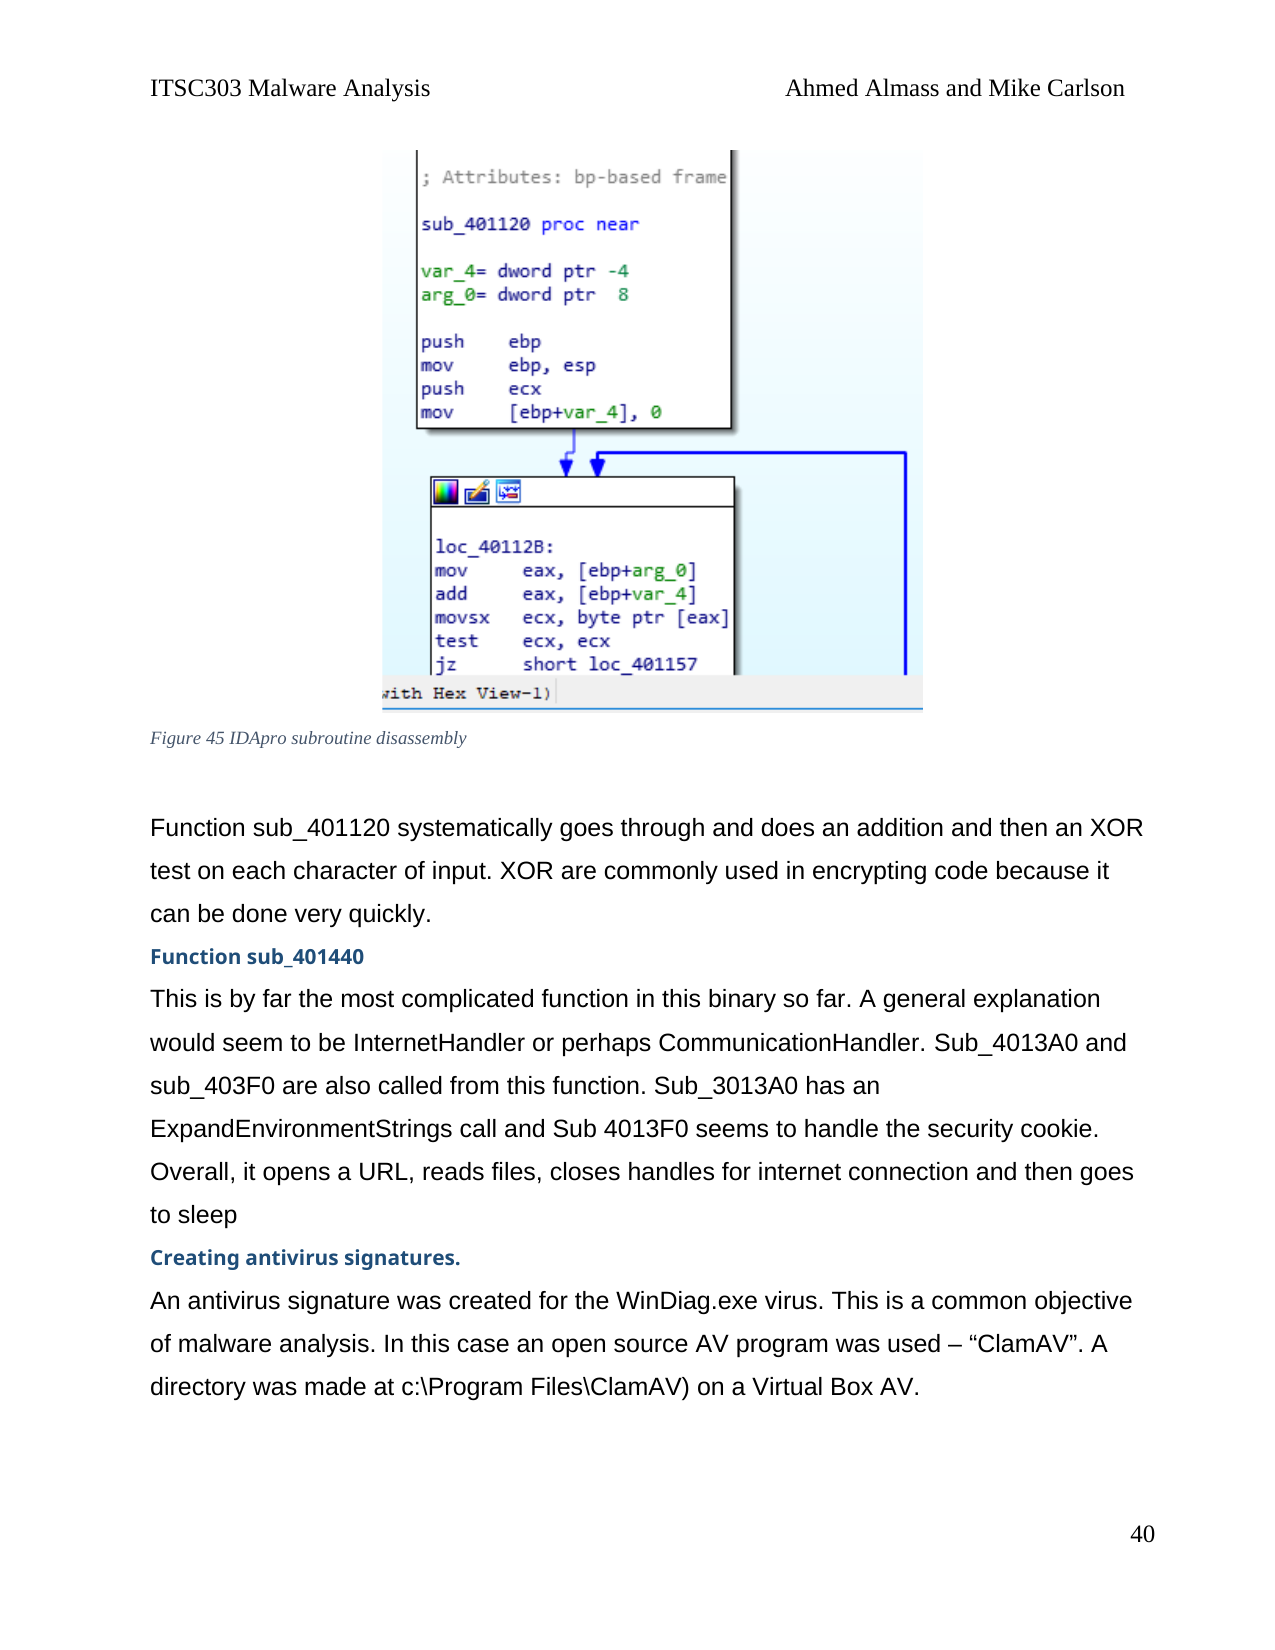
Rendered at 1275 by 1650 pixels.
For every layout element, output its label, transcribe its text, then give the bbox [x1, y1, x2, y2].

text Function sub_401120 systematically goes through and does an addition and then an XOR test on each character of input. XOR are commonly used in encrypting code because it can be done very quickly. [150, 812, 1155, 927]
subtitle Creating antivirus signatures. [150, 1243, 1155, 1272]
picture [382, 150, 923, 713]
text An antivirus signature was created for the WinDiag.exe virus. This is a common objective of malware analysis. In this case an open source AV program was used – “ClamAV”. A directory was made at c:\Program Files\ClamAV) on a Virtual Box AV. [150, 1286, 1155, 1401]
text This is by far the most complicated function in this binary so far. A general explanation would seem to be InternetHandler or perhaps CommunicationHandler. Sub_4013A0 and sub_403F0 are also called from this function. Sub_3013A0 has an ExpandEnvironmentStrings call and Sub 4013F0 seems to handle the security cookie. Overall, it opens a URL, reads files, closes handles for internet connection and then goes to sleep [150, 984, 1155, 1229]
subtitle Function sub_401440 [150, 942, 1155, 970]
